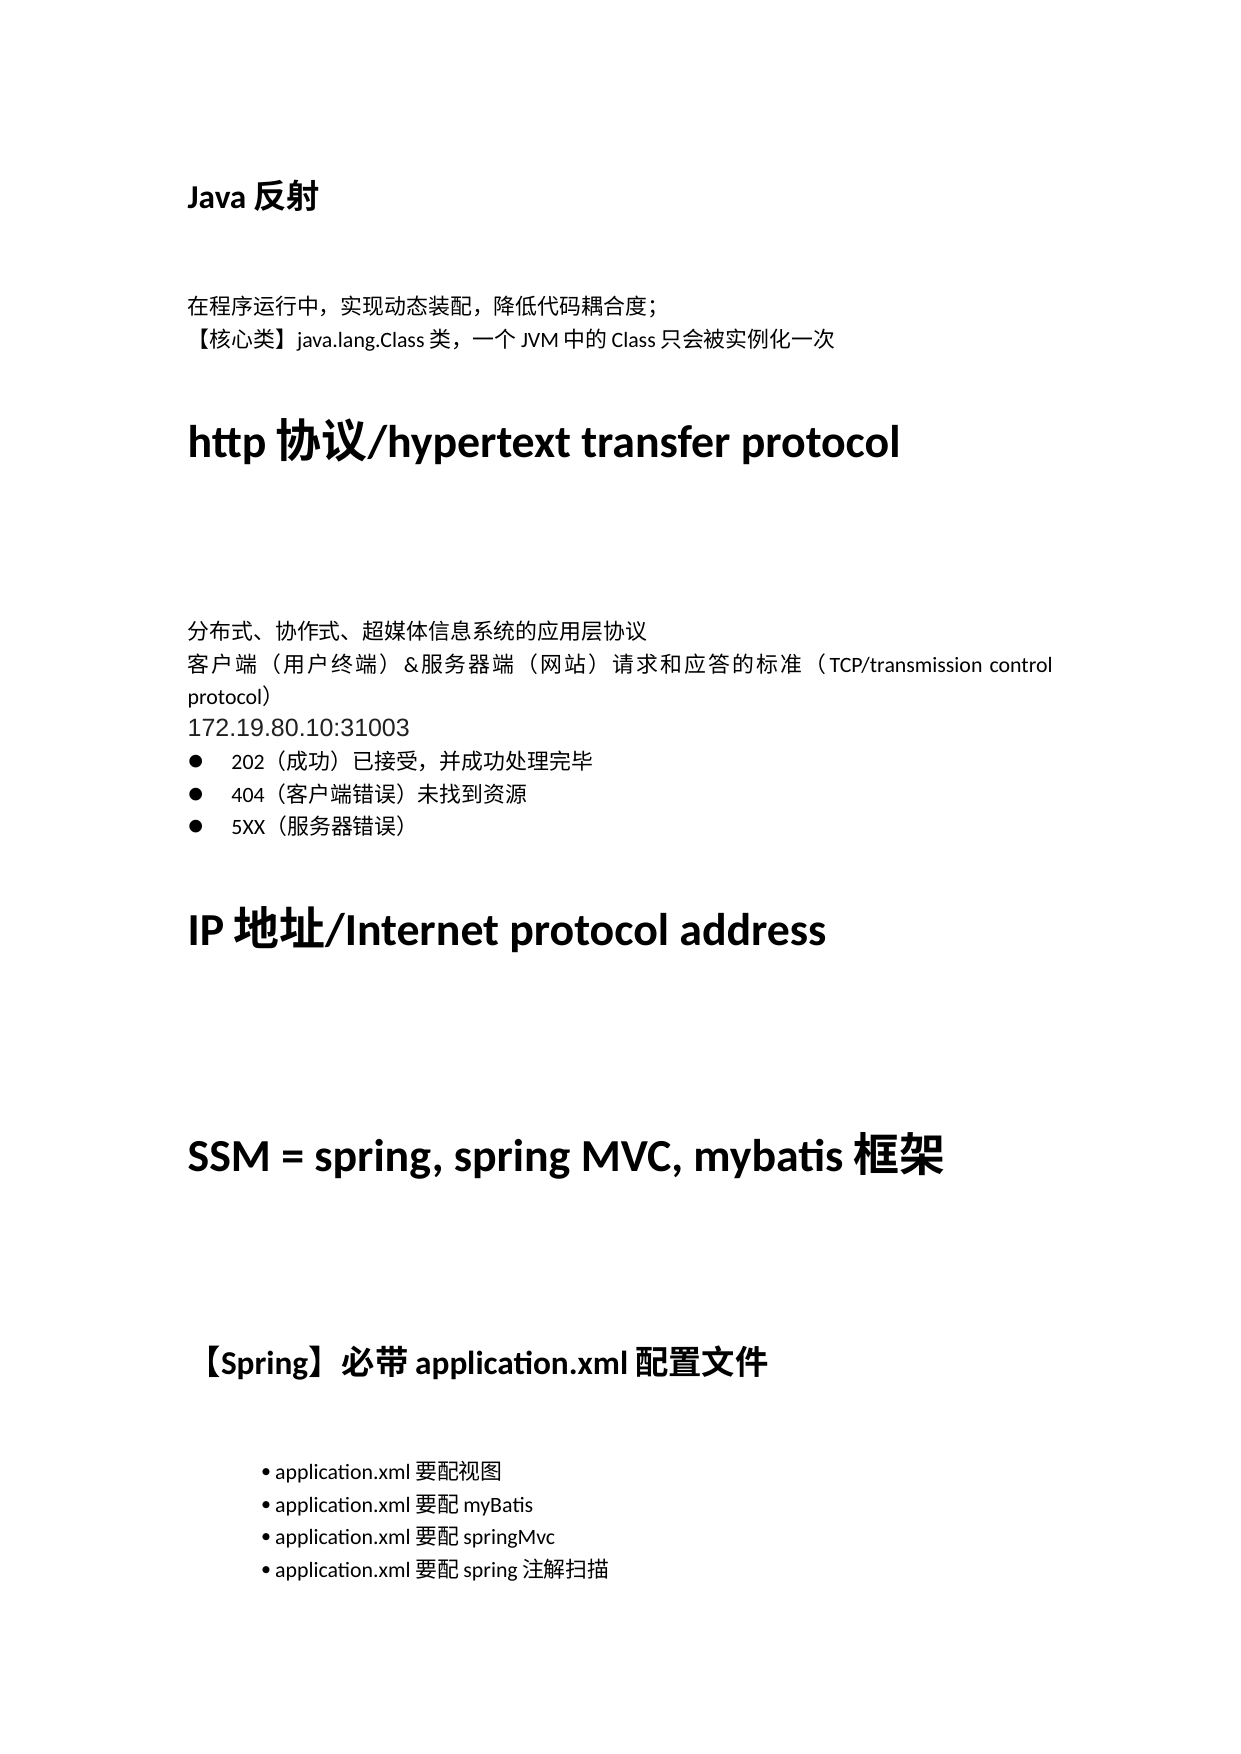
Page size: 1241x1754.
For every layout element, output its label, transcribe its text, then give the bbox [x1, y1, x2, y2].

subtitle SSM = spring, spring MVC, mybatis框架 [187, 1102, 1053, 1200]
text 在程序运行中，实现动态装配，降低代码耦合度； [187, 289, 1053, 321]
list application.xml要配视图 [262, 1454, 1053, 1486]
text 172.19.80.10:31003 [187, 711, 1053, 744]
text 分布式、协作式、超媒体信息系统的应用层协议 [187, 614, 1053, 646]
subtitle http协议/hypertext transfer protocol [187, 389, 1053, 487]
subtitle 【Spring】必带application.xml配置文件 [187, 1327, 1053, 1392]
text 客户端（用户终端）&服务器端（网站）请求和应答的标准（TCP/transmission control protocol） [187, 646, 1053, 711]
list application.xml要配spring注解扫描 [262, 1551, 1053, 1584]
text 【核心类】java.lang.Class类，一个JVM中的Class只会被实例化一次 [187, 321, 1053, 354]
list 404（客户端错误）未找到资源 [187, 776, 1053, 809]
list 202（成功）已接受，并成功处理完毕 [187, 744, 1053, 776]
subtitle IP地址/Internet protocol address [187, 877, 1053, 974]
subtitle Java反射 [187, 162, 1053, 227]
list application.xml要配springMvc [262, 1519, 1053, 1551]
list application.xml要配myBatis [262, 1486, 1053, 1519]
list 5XX（服务器错误） [187, 809, 1053, 841]
